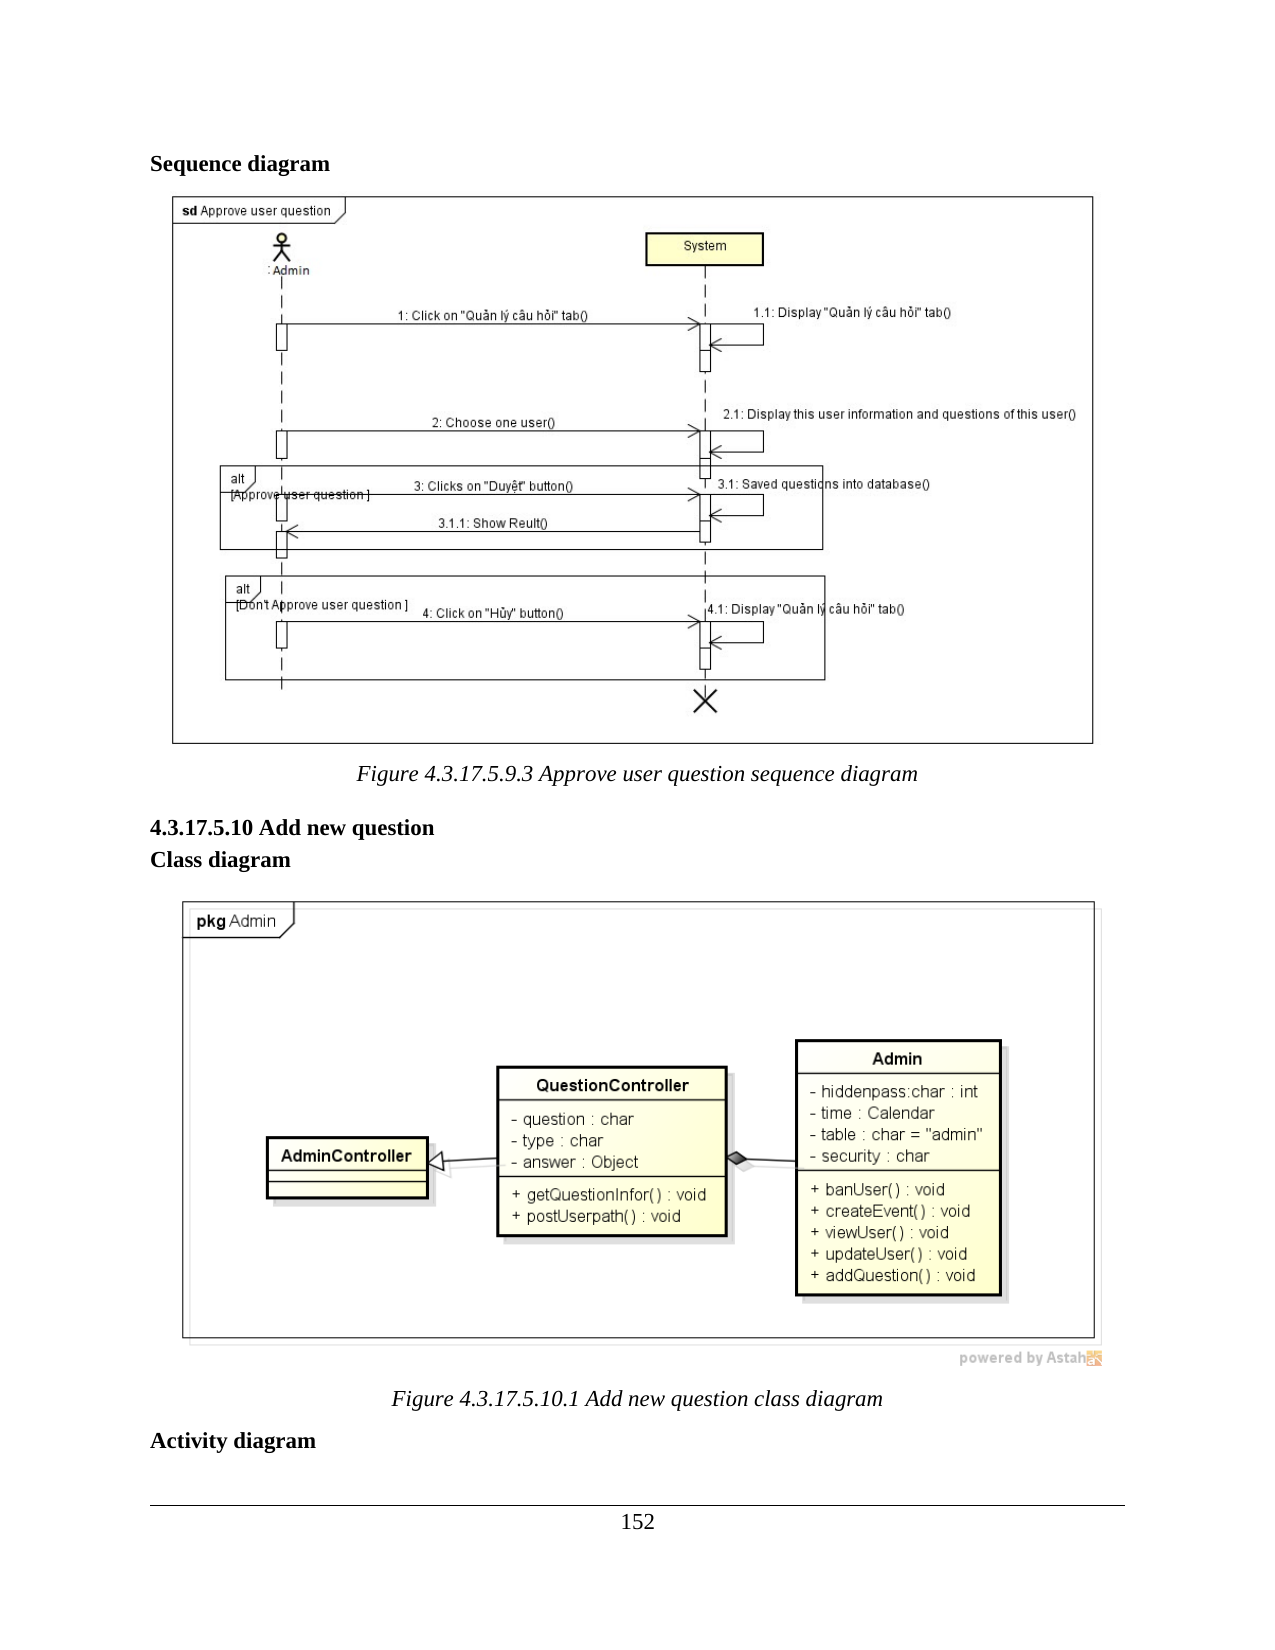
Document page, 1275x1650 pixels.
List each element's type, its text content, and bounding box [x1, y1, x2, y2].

picture [168, 887, 1107, 1371]
text Figure 4.3.17.5.10.1 Add new question class diagram [150, 1385, 1125, 1412]
subtitle 4.3.17.5.10 Add new question [150, 814, 1125, 840]
text Class diagram [150, 846, 1125, 873]
text Activity diagram [150, 1427, 1125, 1453]
text Sequence diagram [150, 150, 1125, 176]
text Figure 4.3.17.5.9.3 Approve user question sequence diagram [150, 760, 1125, 786]
picture [169, 191, 1106, 745]
